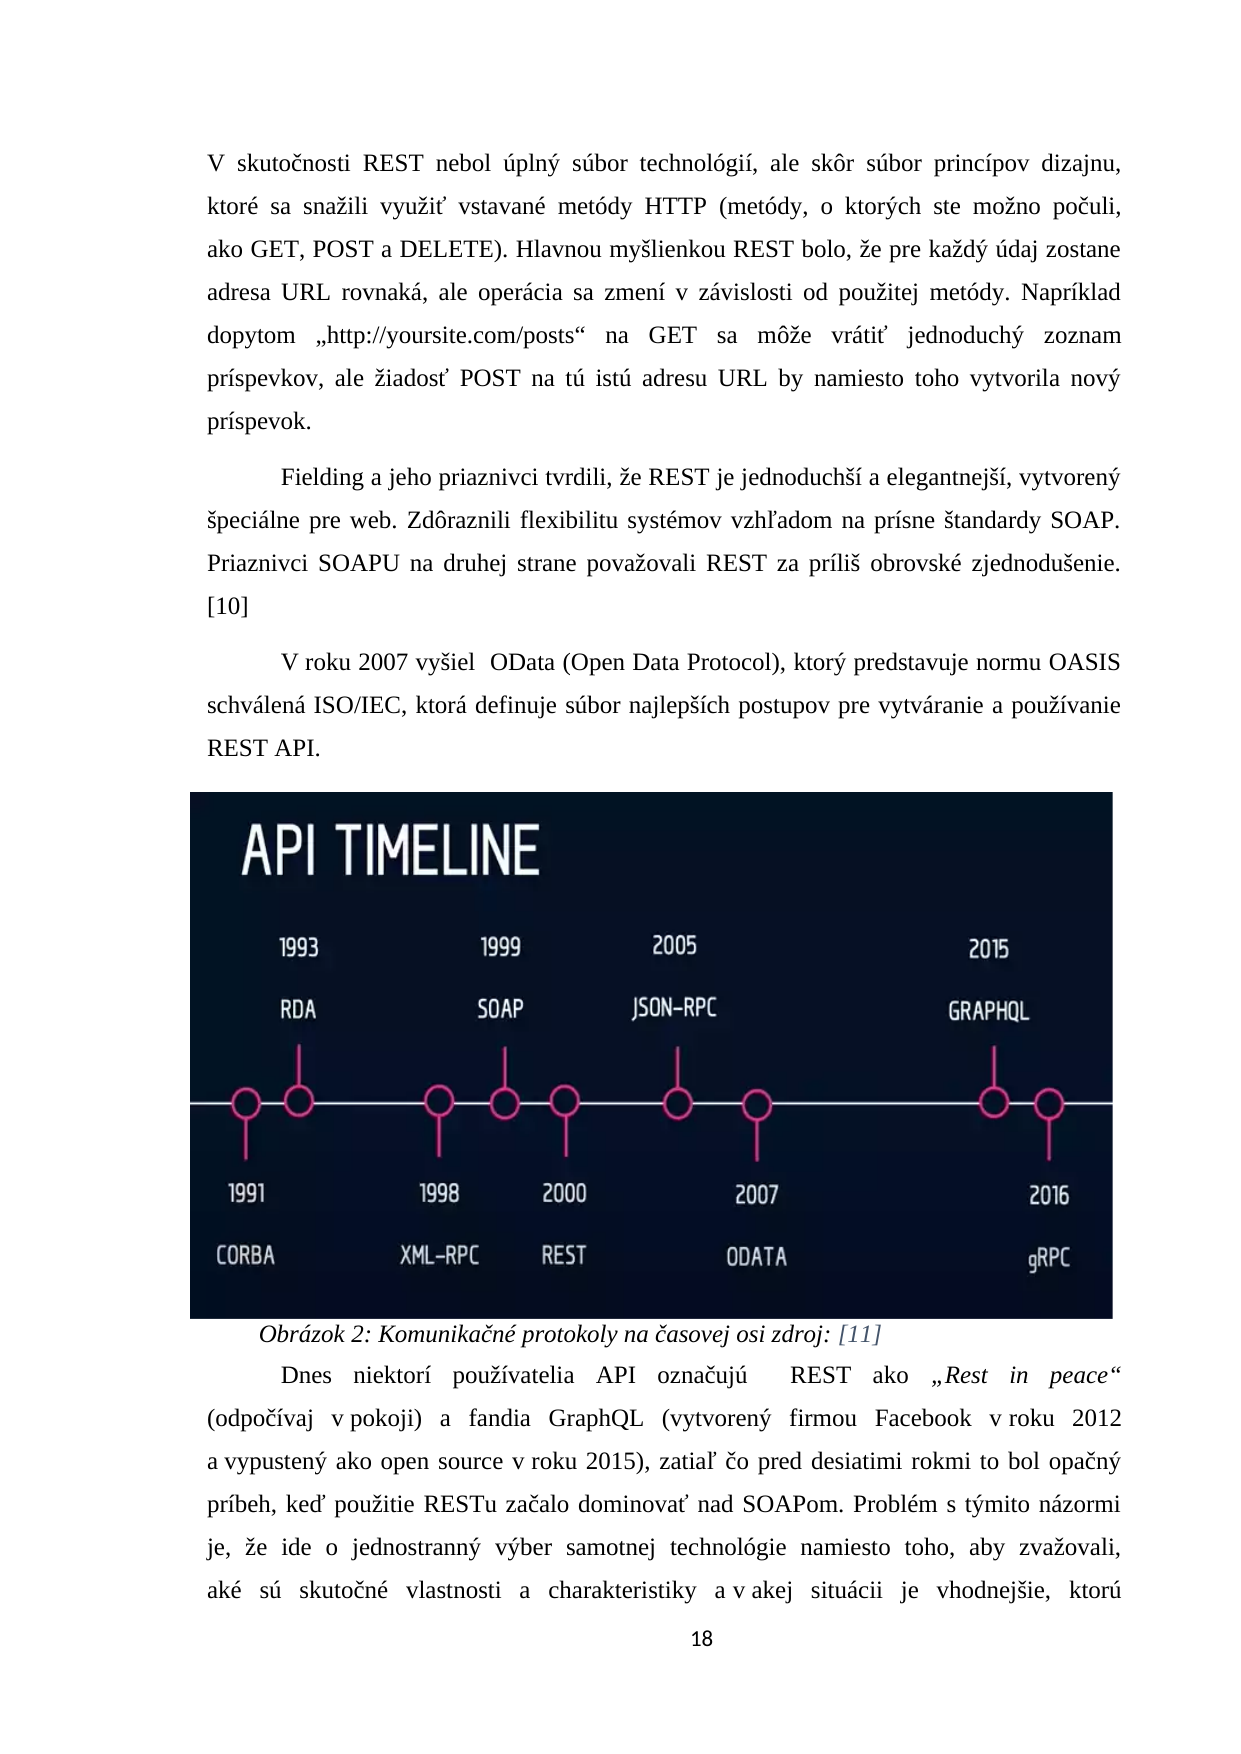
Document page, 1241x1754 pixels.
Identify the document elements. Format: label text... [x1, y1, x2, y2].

text V skutočnosti REST nebol úplný súbor technológií, ale skôr súbor princípov dizajnu, ktoré sa snažili využiť vstavané metódy HTTP (metódy, o ktorých ste možno počuli, ako GET, POST a DELETE). Hlavnou myšlienkou REST bolo, že pre každý údaj zostane adresa URL rovnaká, ale operácia sa zmení v závislosti od použitej metódy. Napríklad dopytom „http://yoursite.com/posts“ na GET sa môže vrátiť jednoduchý zoznam príspevkov, ale žiadosť POST na tú istú adresu URL by namiesto toho vytvorila nový príspevok. [207, 148, 1122, 435]
text V roku 2007 vyšiel OData (Open Data Protocol), ktorý predstavuje normu OASIS schválená ISO/IEC, ktorá definuje súbor najlepších postupov pre vytváranie a používanie REST API. [207, 647, 1122, 762]
text Fielding a jeho priaznivci tvrdili, že REST je jednoduchší a elegantnejší, vytvorený špeciálne pre web. Zdôraznili flexibilitu systémov vzhľadom na prísne štandardy SOAP. Priaznivci SOAPU na druhej strane považovali REST za príliš obrovské zjednodušenie. [207, 462, 1122, 620]
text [207, 1348, 1122, 1604]
picture [190, 792, 1113, 1318]
